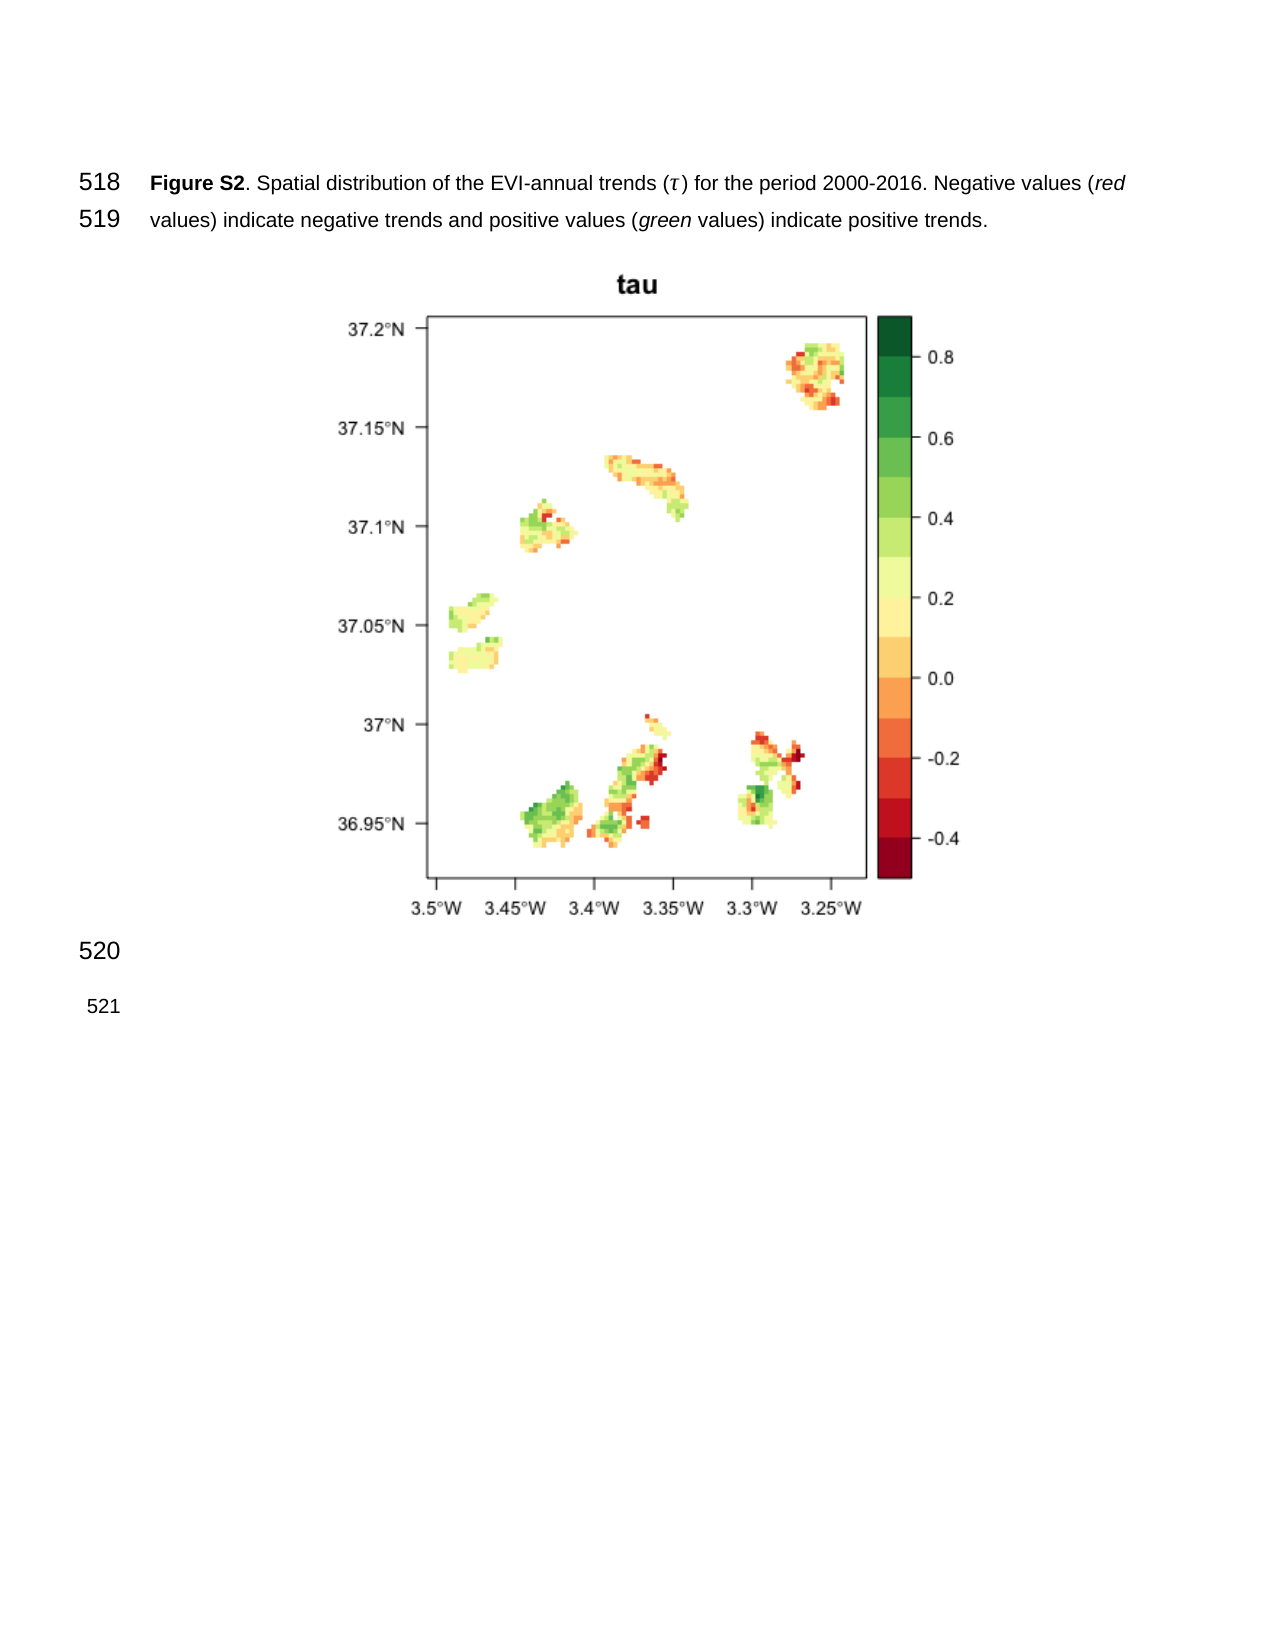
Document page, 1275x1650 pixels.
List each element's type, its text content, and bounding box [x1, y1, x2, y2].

picture [150, 263, 1125, 960]
text Figure S2. Spatial distribution of the EVI-annual trends () for the period 2000-2016. Negative values (red values) indicate negative trends and positive values (green values) indicate positive trends. [150, 169, 1125, 232]
